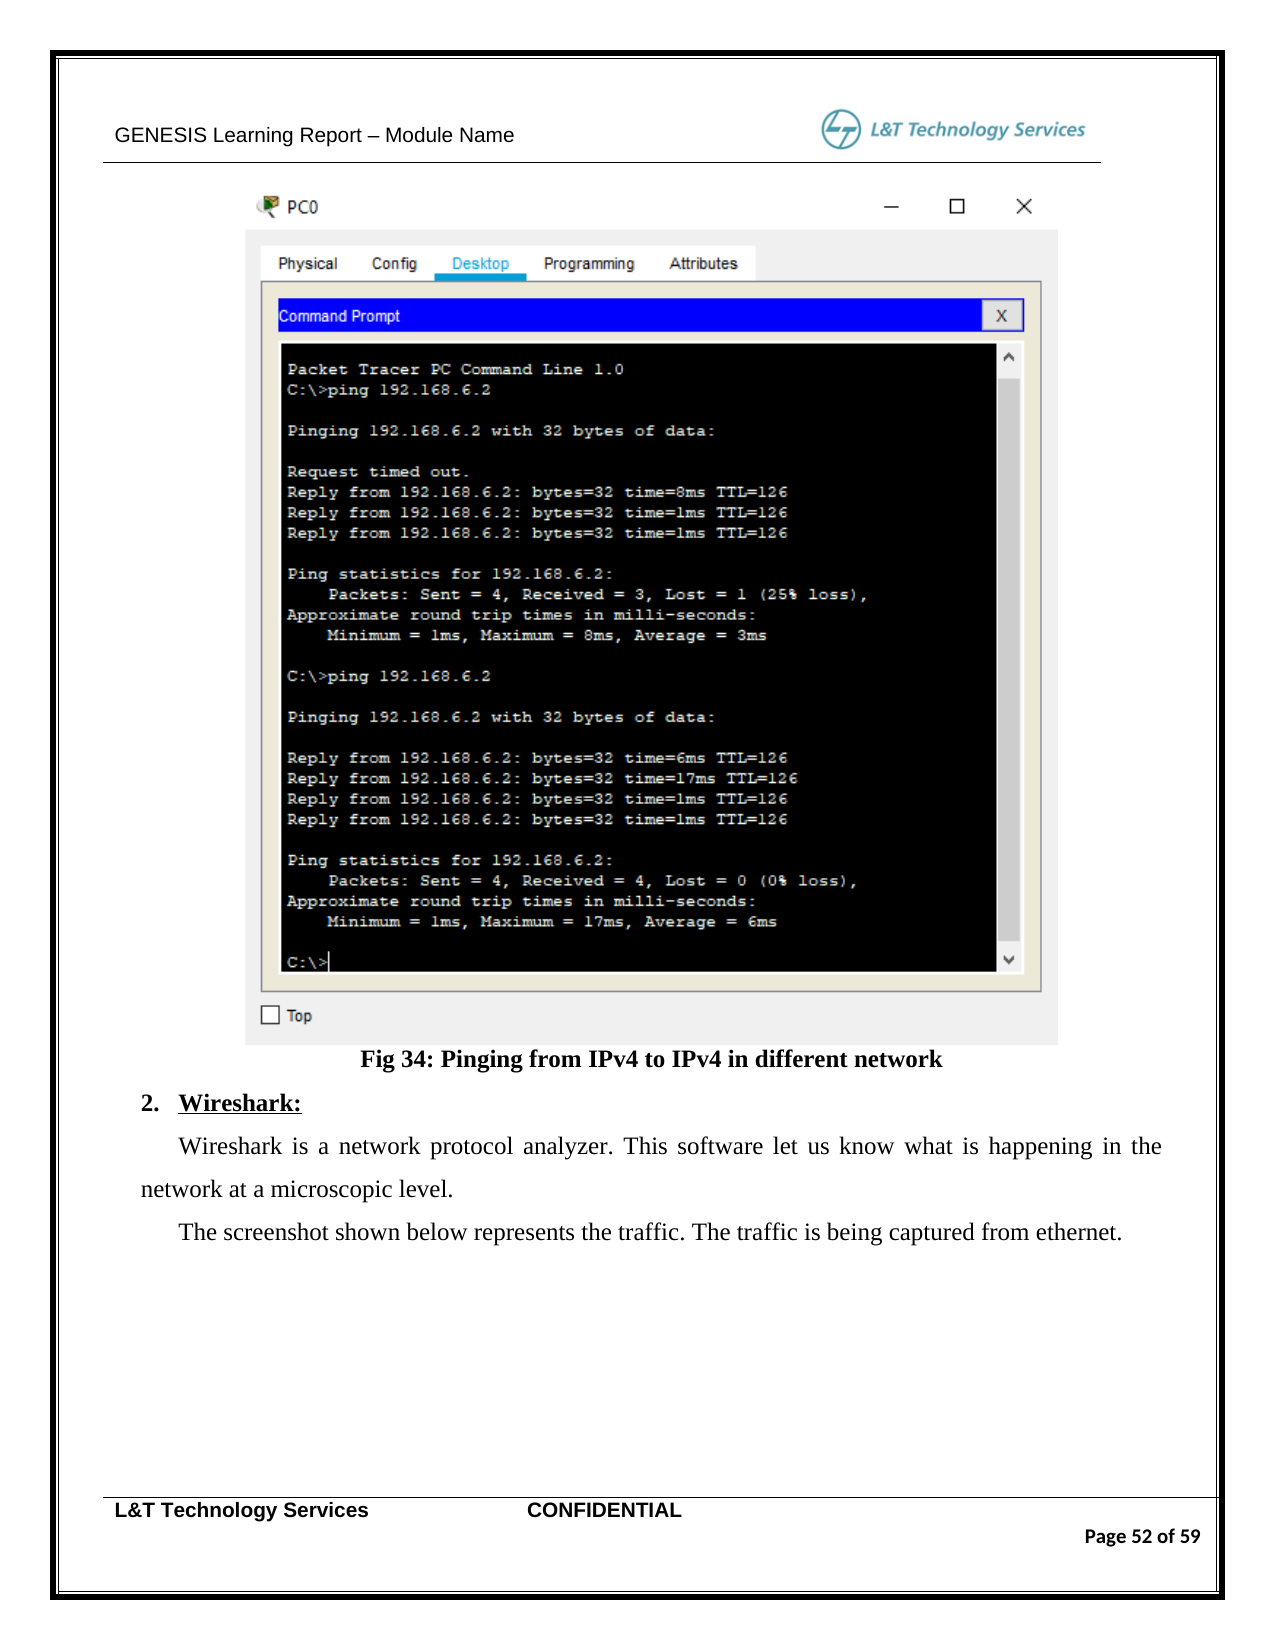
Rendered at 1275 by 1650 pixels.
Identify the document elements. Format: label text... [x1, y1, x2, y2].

list Wireshark: [141, 1088, 1162, 1116]
text Wireshark is a network protocol analyzer. This software let us know what is happening in the network at a microscopic level. [141, 1131, 1162, 1203]
text Fig 34: Pinging from IPv4 to IPv4 in different network [103, 1044, 1162, 1073]
picture [245, 186, 1058, 1045]
text The screenshot shown below represents the traffic. The traffic is being captured from ethernet. [141, 1217, 1162, 1246]
